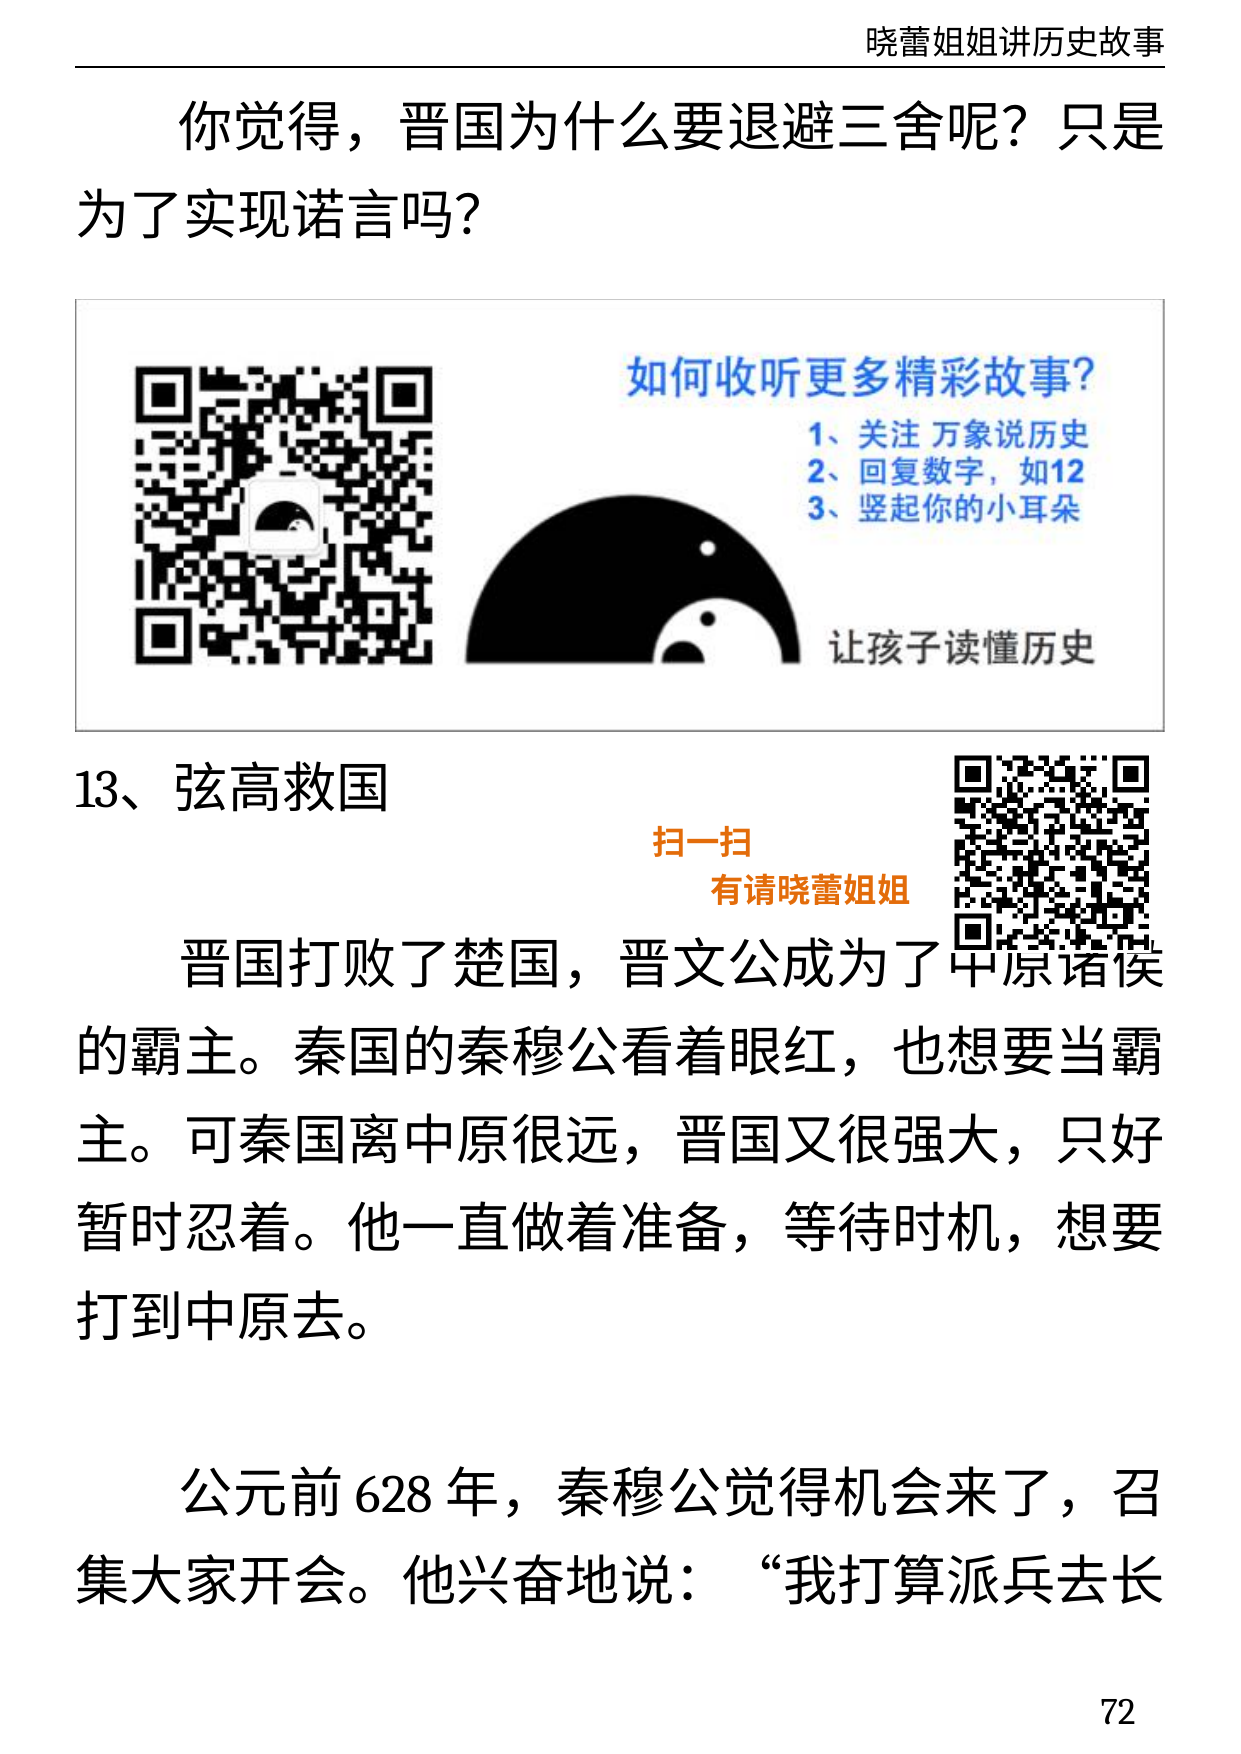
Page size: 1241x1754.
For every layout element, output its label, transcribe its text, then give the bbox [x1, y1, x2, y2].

picture [75, 299, 1165, 732]
text 晋国打败了楚国，晋文公成为了中原诸侯的霸主。秦国的秦穆公看着眼红，也想要当霸主。可秦国离中原很远，晋国又很强大，只好暂时忍着。他一直做着准备，等待时机，想要打到中原去。 [75, 916, 1165, 1357]
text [75, 1445, 1165, 1621]
text 你觉得，晋国为什么要退避三舍呢？只是为了实现诺言吗？ [75, 79, 1165, 255]
picture [950, 751, 1152, 953]
